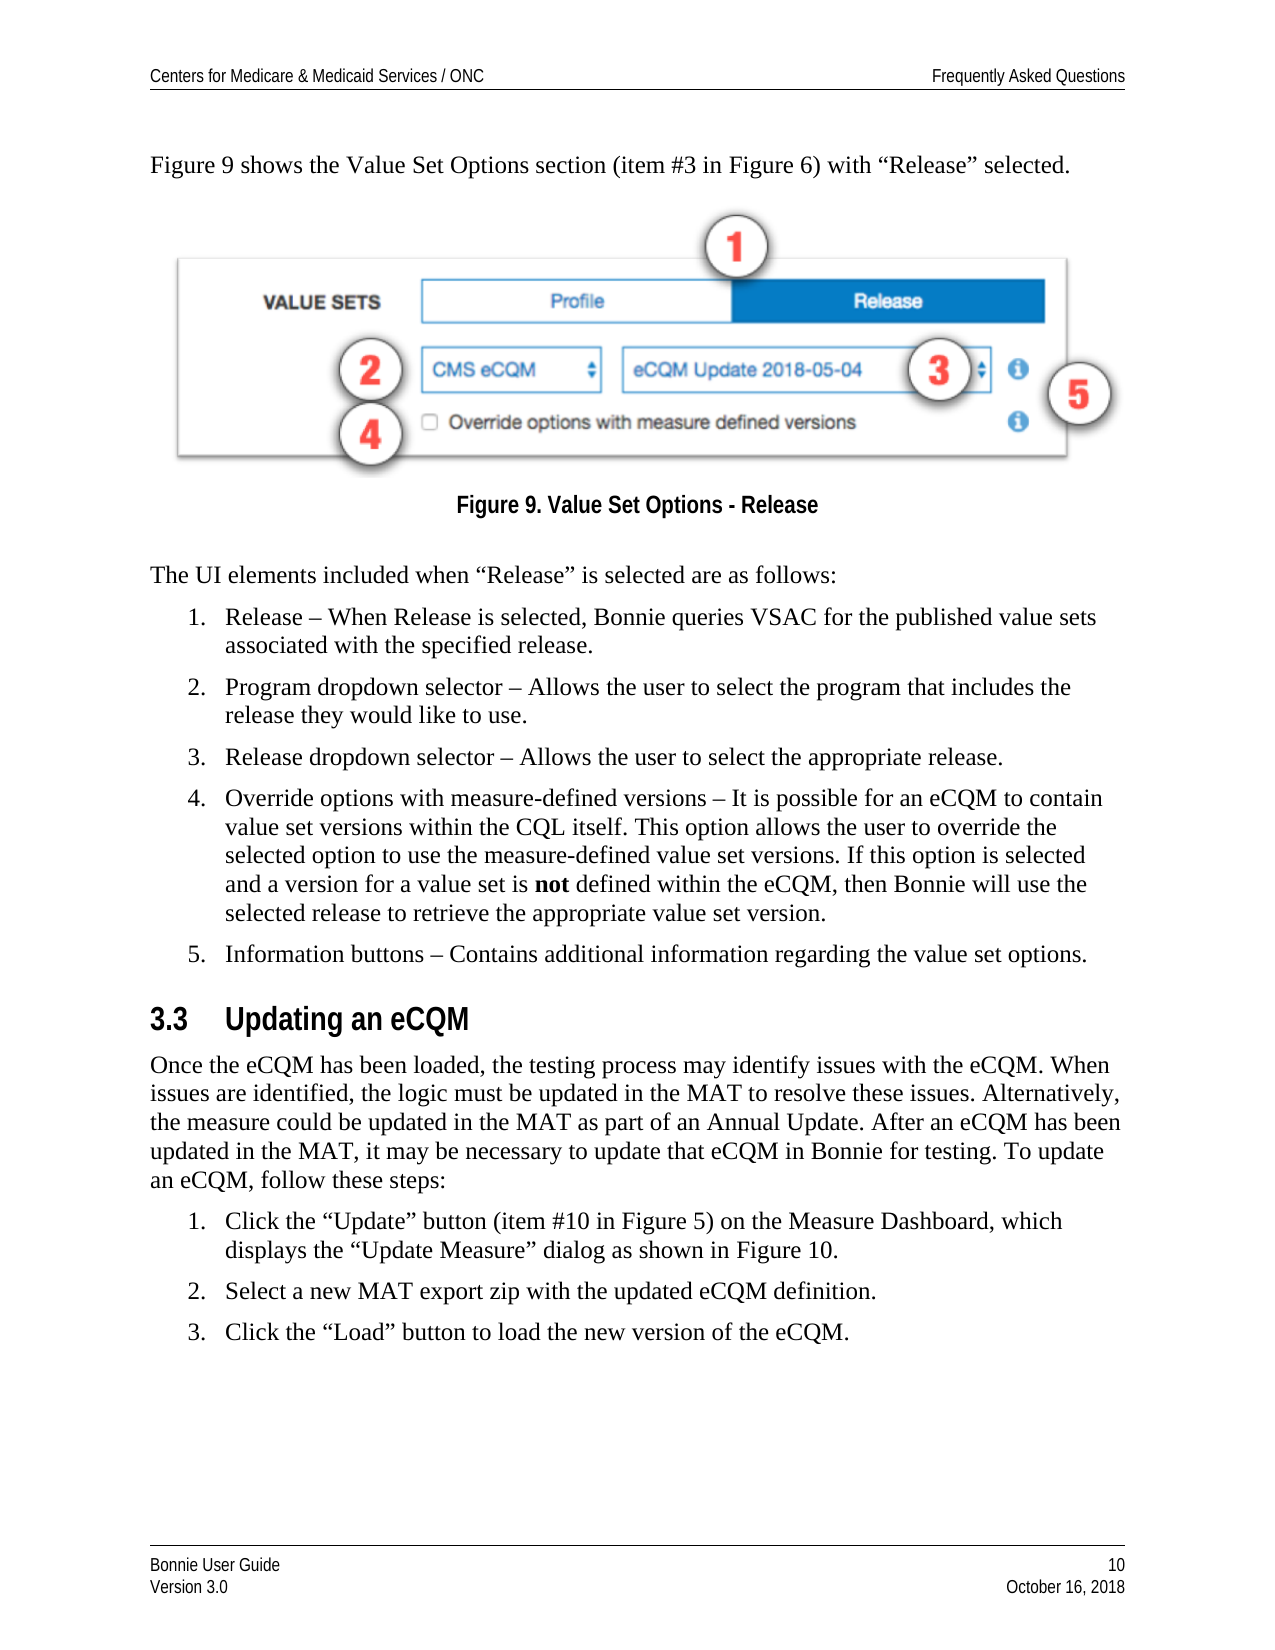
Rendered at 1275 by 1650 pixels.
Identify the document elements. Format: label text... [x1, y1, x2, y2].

list Click the “Load” button to load the new version of the eCQM. [187, 1317, 1125, 1346]
list Release dropdown selector – Allows the user to select the appropriate release. [187, 742, 1125, 770]
text The UI elements included when “Release” is selected are as follows: [150, 560, 1125, 589]
picture [150, 191, 1125, 478]
text Figure 9. Value Set Options - Release [150, 490, 1125, 519]
text Once the eCQM has been loaded, the testing process may identify issues with the eCQM. When issues are identified, the logic must be updated in the MAT to resolve these issues. Alternatively, the measure could be updated in the MAT as part of an Annual Update. After an eCQM has been updated in the MAT, it may be necessary to update that eCQM in Bonnie for testing. To update an eCQM, follow these steps: [150, 1050, 1125, 1193]
list Override options with measure-defined versions – It is possible for an eCQM to contain value set versions within the CQL itself. This option allows the user to override the selected option to use the measure-defined value set versions. If this option is selected and a version for a value set is not defined within the eCQM, then Bonnie will use the selected release to retrieve the appropriate value set version. [187, 783, 1125, 927]
list Release – When Release is selected, Bonnie queries VSAC for the published value sets associated with the specified release. [187, 602, 1125, 659]
list Information buttons – Contains additional information regarding the value set options. [187, 939, 1125, 968]
subtitle Updating an eCQM [150, 999, 1125, 1037]
list Select a new MAT export zip with the updated eCQM definition. [187, 1276, 1125, 1305]
list Program dropdown selector – Allows the user to select the program that includes the release they would like to use. [187, 672, 1125, 729]
